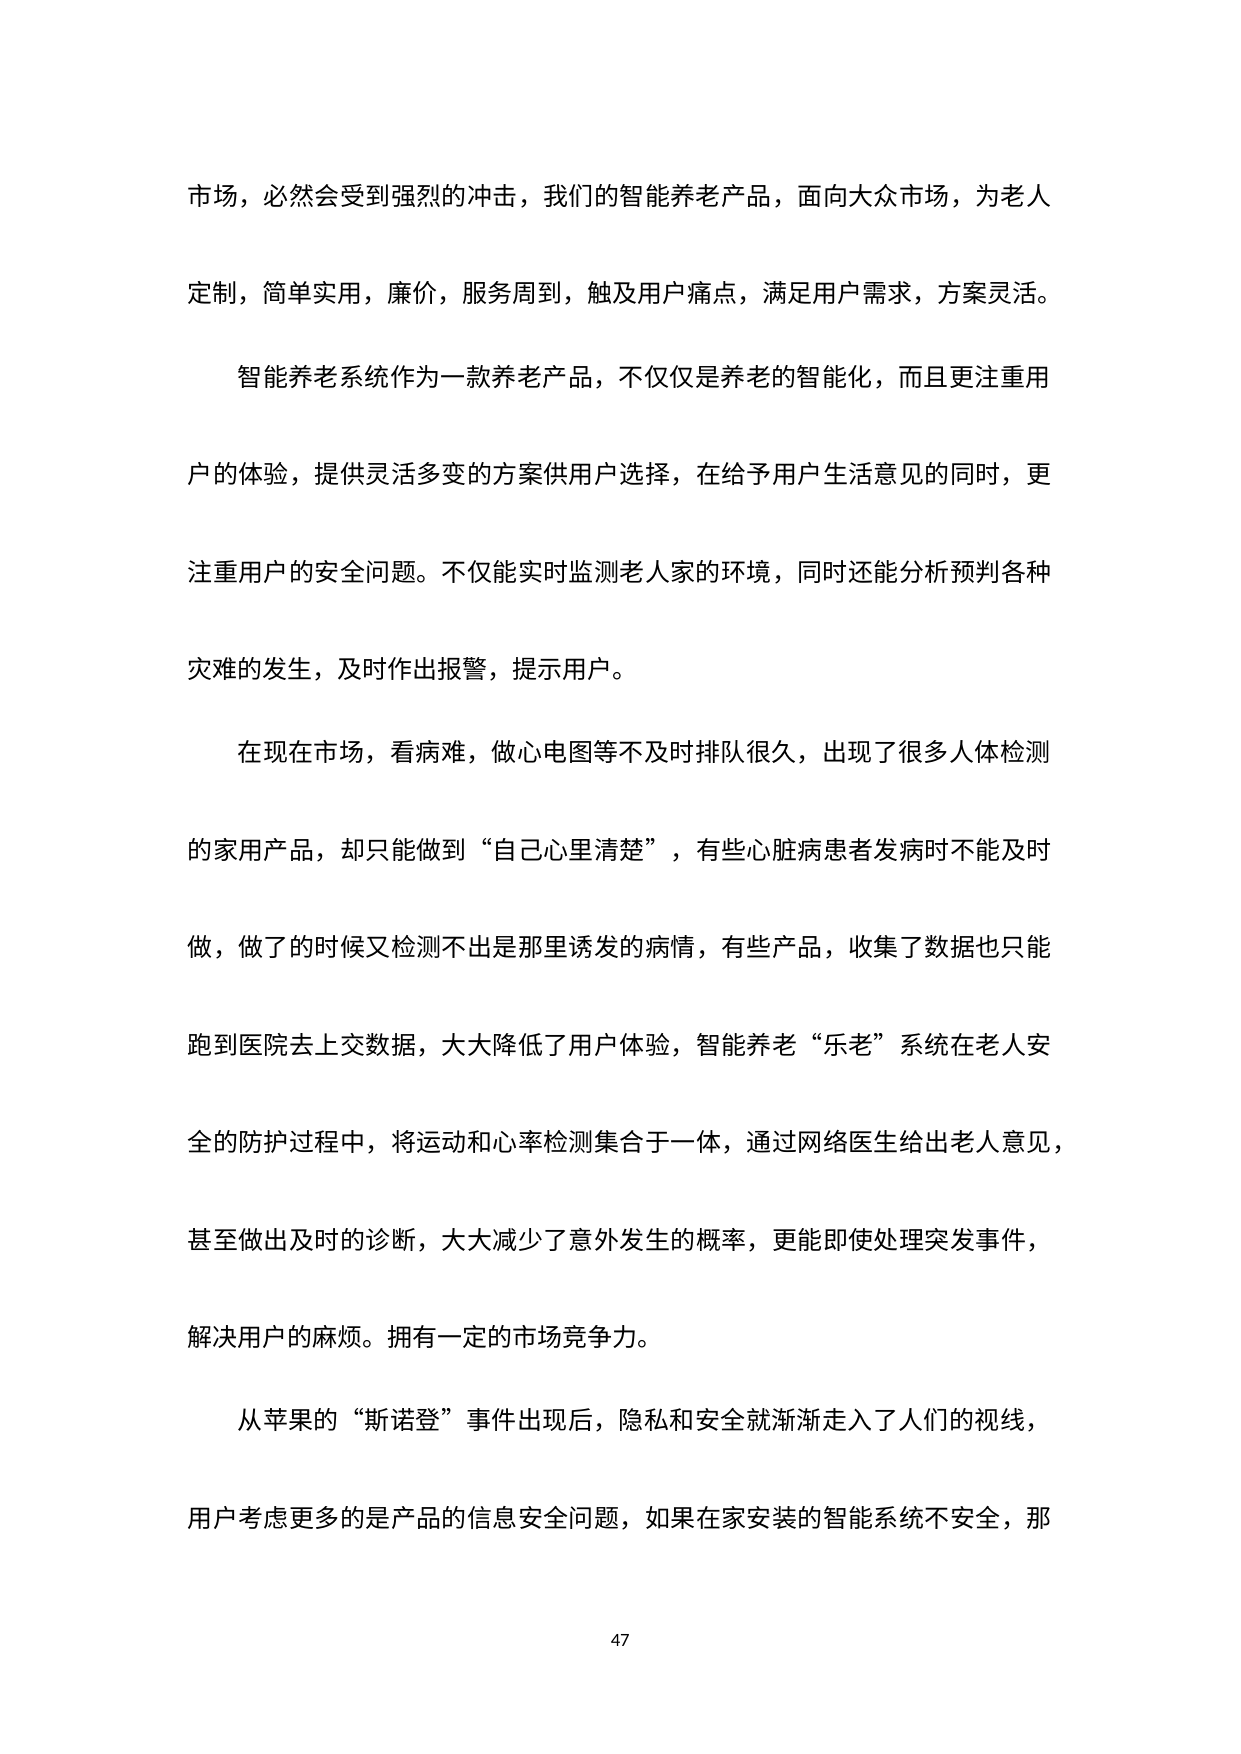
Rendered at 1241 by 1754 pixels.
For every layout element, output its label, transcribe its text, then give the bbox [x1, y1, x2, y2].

text 在现在市场，看病难，做心电图等不及时排队很久，出现了很多人体检测的家用产品，却只能做到“自己心里清楚”，有些心脏病患者发病时不能及时做，做了的时候又检测不出是那里诱发的病情，有些产品，收集了数据也只能跑到医院去上交数据，大大降低了用户体验，智能养老“乐老”系统在老人安全的防护过程中，将运动和心率检测集合于一体，通过网络医生给出老人意见，甚至做出及时的诊断，大大减少了意外发生的概率，更能即使处理突发事件，解决用户的麻烦。拥有一定的市场竞争力。 [187, 718, 1053, 1368]
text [187, 162, 1053, 324]
text 智能养老系统作为一款养老产品，不仅仅是养老的智能化，而且更注重用户的体验，提供灵活多变的方案供用户选择，在给予用户生活意见的同时，更注重用户的安全问题。不仅能实时监测老人家的环境，同时还能分析预判各种灾难的发生，及时作出报警，提示用户。 [187, 343, 1053, 700]
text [187, 1386, 1053, 1549]
